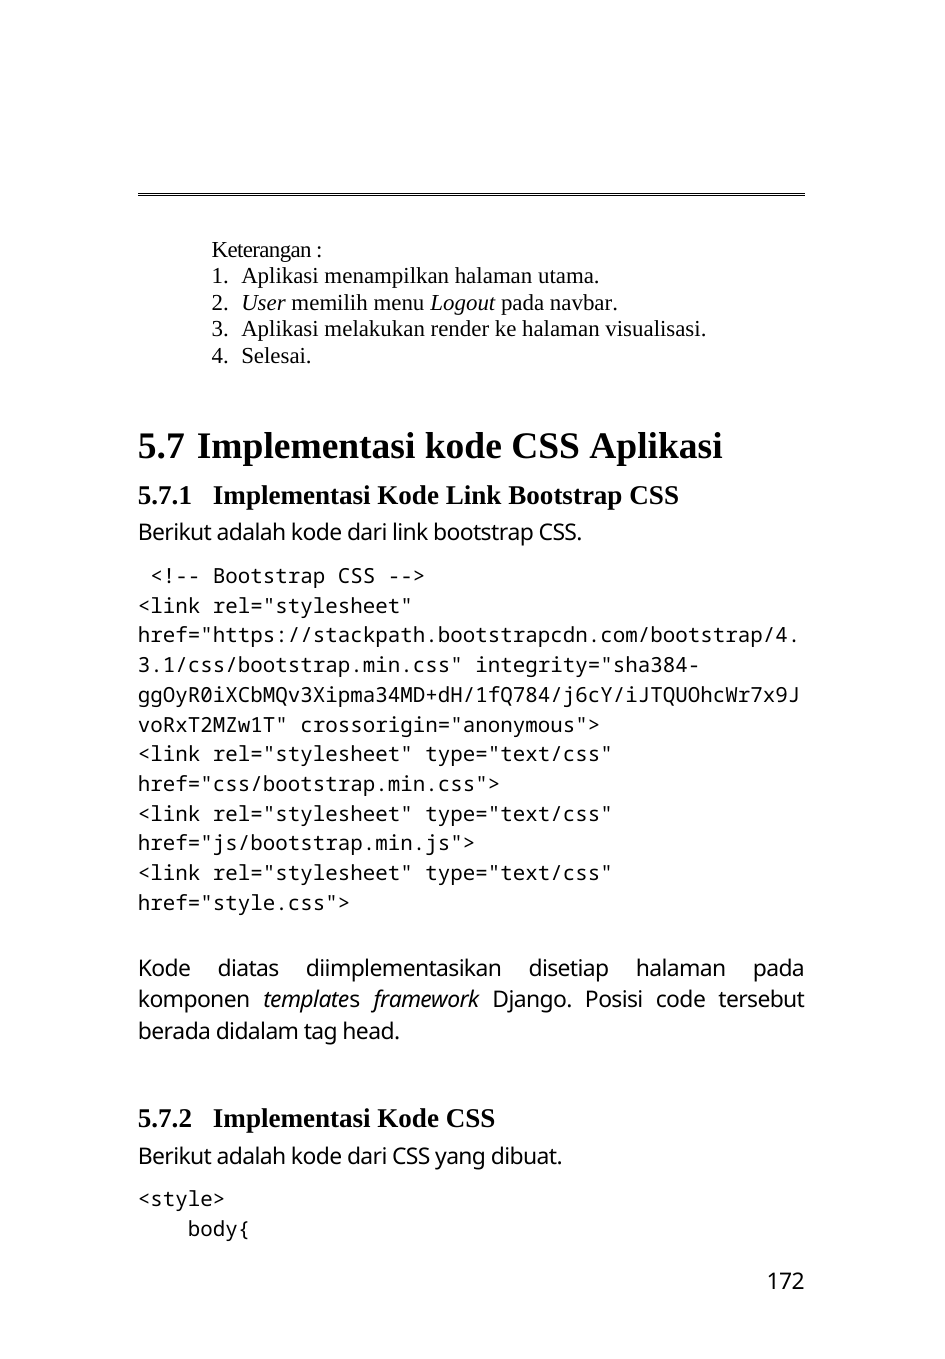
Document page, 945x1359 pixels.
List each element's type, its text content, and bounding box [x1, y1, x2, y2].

text <link rel="stylesheet" type="text/css" href="css/bootstrap.min.css"> [138, 738, 805, 797]
text Keterangan : [211, 236, 805, 263]
text Berikut adalah kode dari CSS yang dibuat. [138, 1139, 805, 1171]
subtitle Implementasi Kode Link Bootstrap CSS [138, 479, 805, 510]
list User memilih menu Logout pada navbar. [211, 289, 805, 315]
text body{ [138, 1213, 805, 1243]
subtitle Implementasi Kode CSS [138, 1102, 805, 1133]
text <style> [138, 1183, 805, 1213]
text <link rel="stylesheet" type="text/css" href="js/bootstrap.min.js"> [138, 797, 805, 857]
text <link rel="stylesheet" href="https://stackpath.bootstrapcdn.com/bootstrap/4.3.1/css/bootstrap.min.css" integrity="sha384-ggOyR0iXCbMQv3Xipma34MD+dH/1fQ784/j6cY/iJTQUOhcWr7x9JvoRxT2MZw1T" crossorigin="anonymous"> [138, 590, 805, 738]
list Aplikasi menampilkan halaman utama. [211, 263, 805, 289]
text <link rel="stylesheet" type="text/css" href="style.css"> [138, 857, 805, 916]
list Aplikasi melakukan render ke halaman visualisasi. [211, 315, 805, 342]
text Berikut adalah kode dari link bootstrap CSS. [138, 516, 805, 547]
subtitle Implementasi kode CSS Aplikasi [138, 423, 805, 466]
text <!-- Bootstrap CSS --> [138, 560, 805, 590]
list Selesai. [211, 342, 805, 368]
text Kode diatas diimplementasikan disetiap halaman pada komponen templates framework Django. Posisi code tersebut berada didalam tag head. [138, 952, 805, 1046]
